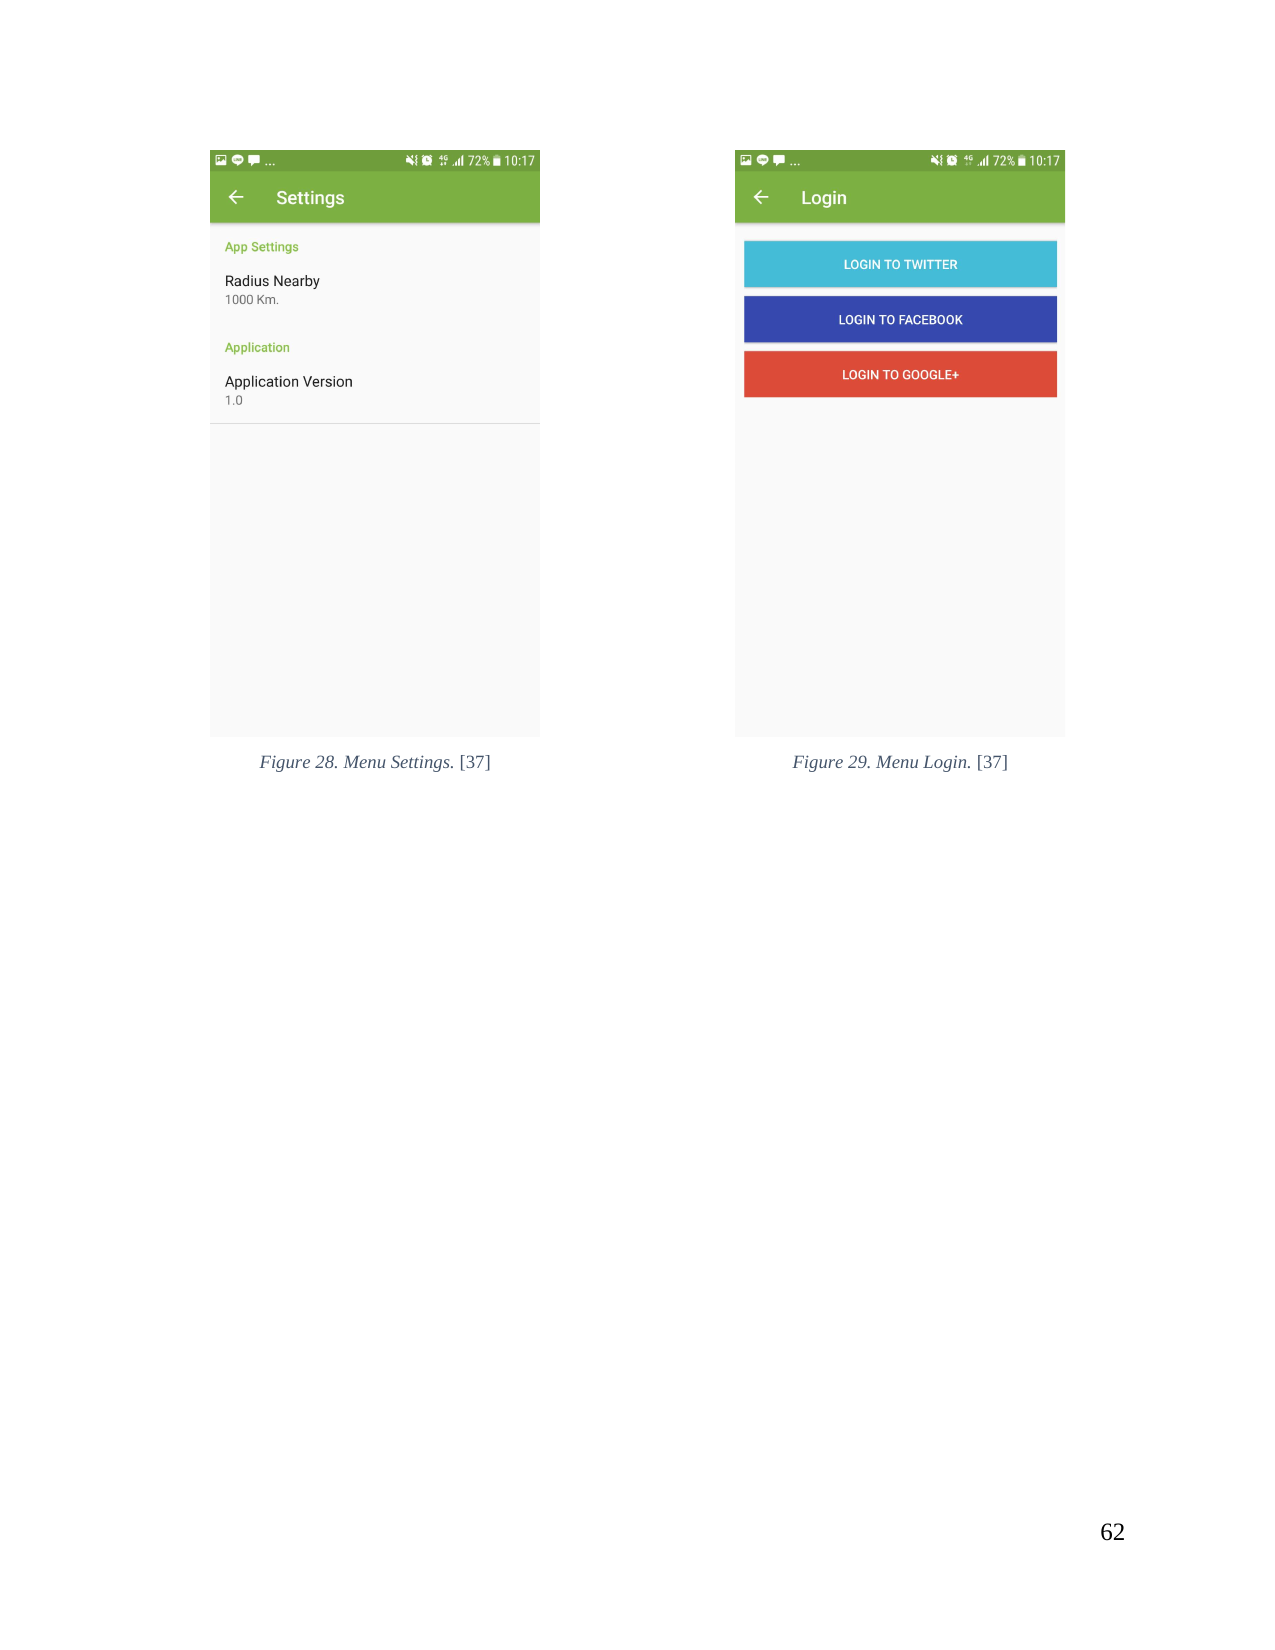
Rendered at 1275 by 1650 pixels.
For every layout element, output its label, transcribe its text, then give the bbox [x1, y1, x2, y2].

picture [210, 150, 540, 737]
text Figure 28. Menu Settings. [37] [150, 751, 600, 772]
text Figure 29. Menu Login. [37] [675, 751, 1125, 772]
picture [735, 150, 1066, 737]
